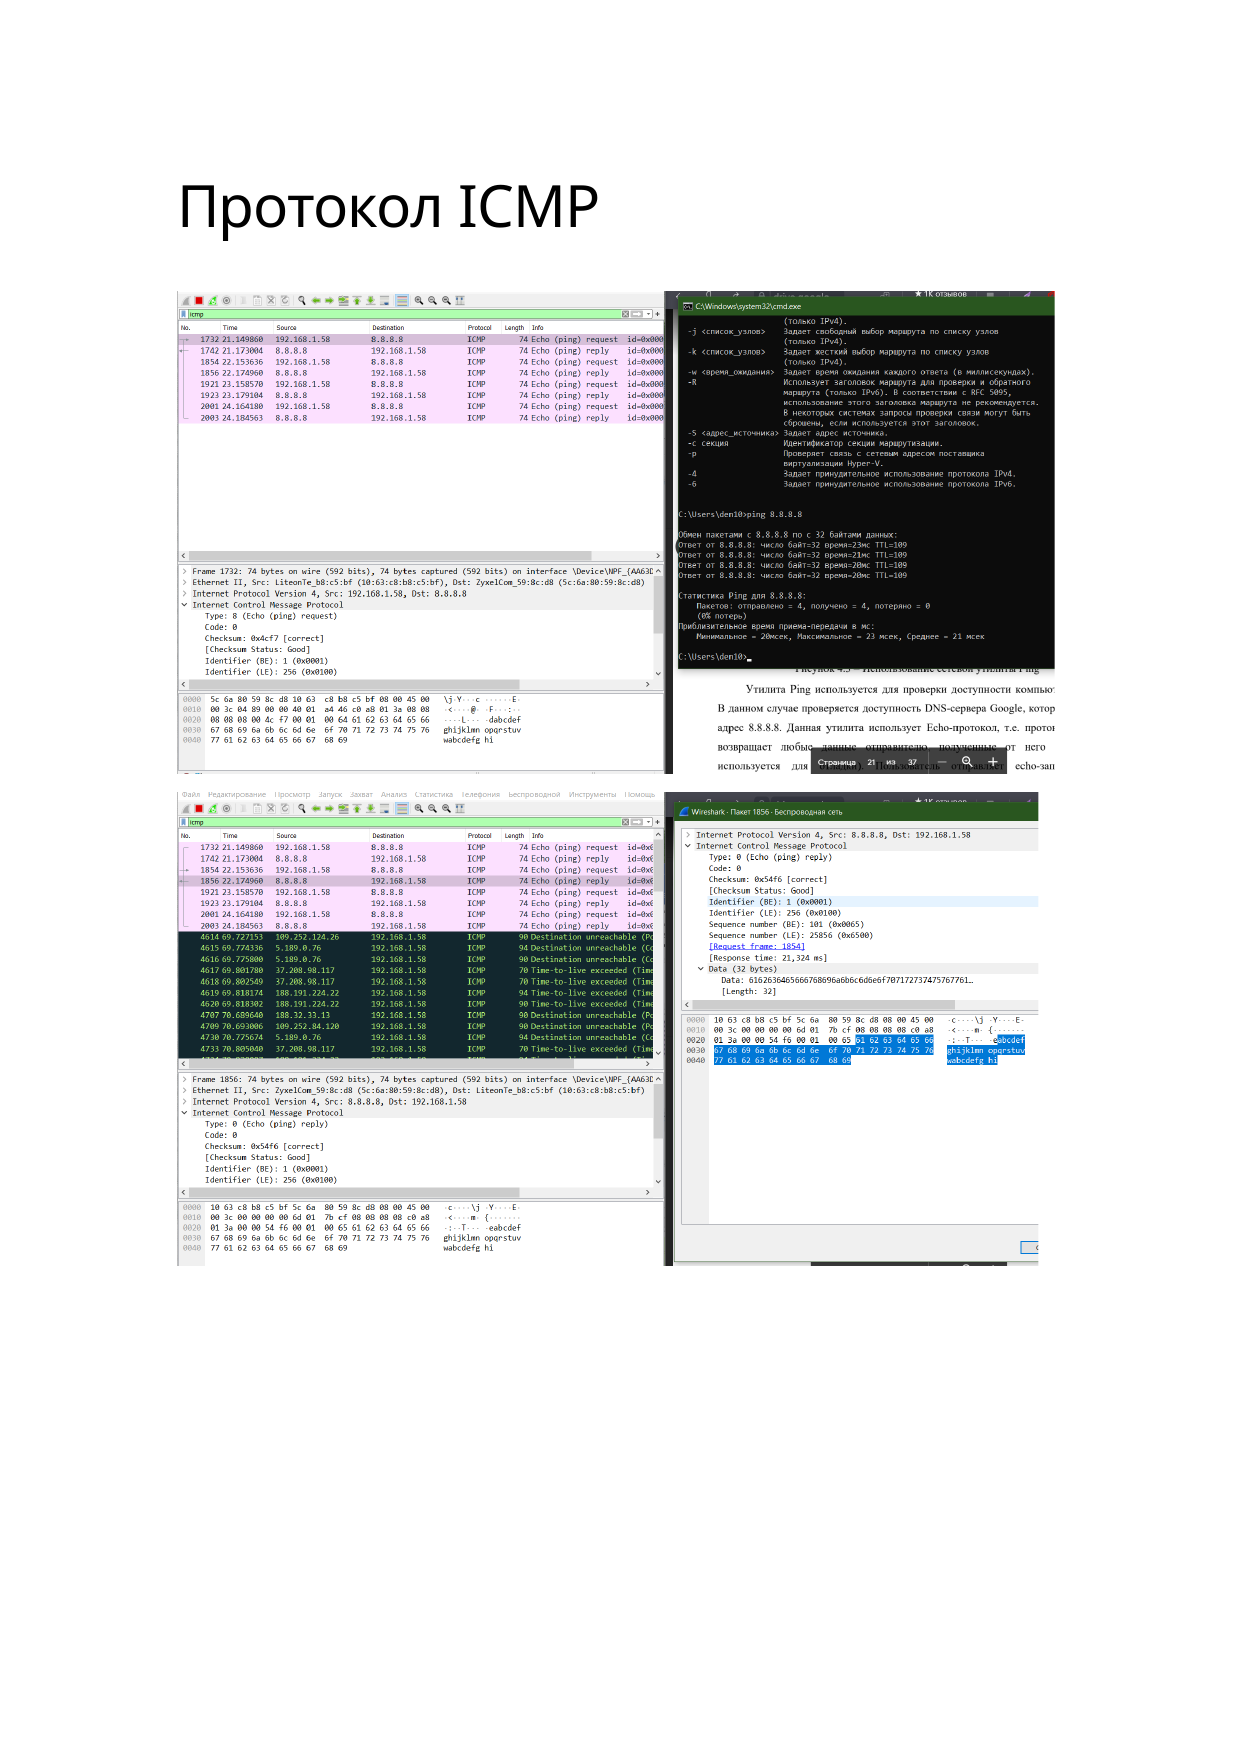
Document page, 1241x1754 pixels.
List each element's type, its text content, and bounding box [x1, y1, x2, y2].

picture [177, 792, 1039, 1266]
title Протокол ICMP [177, 165, 1152, 244]
picture [177, 291, 1055, 774]
